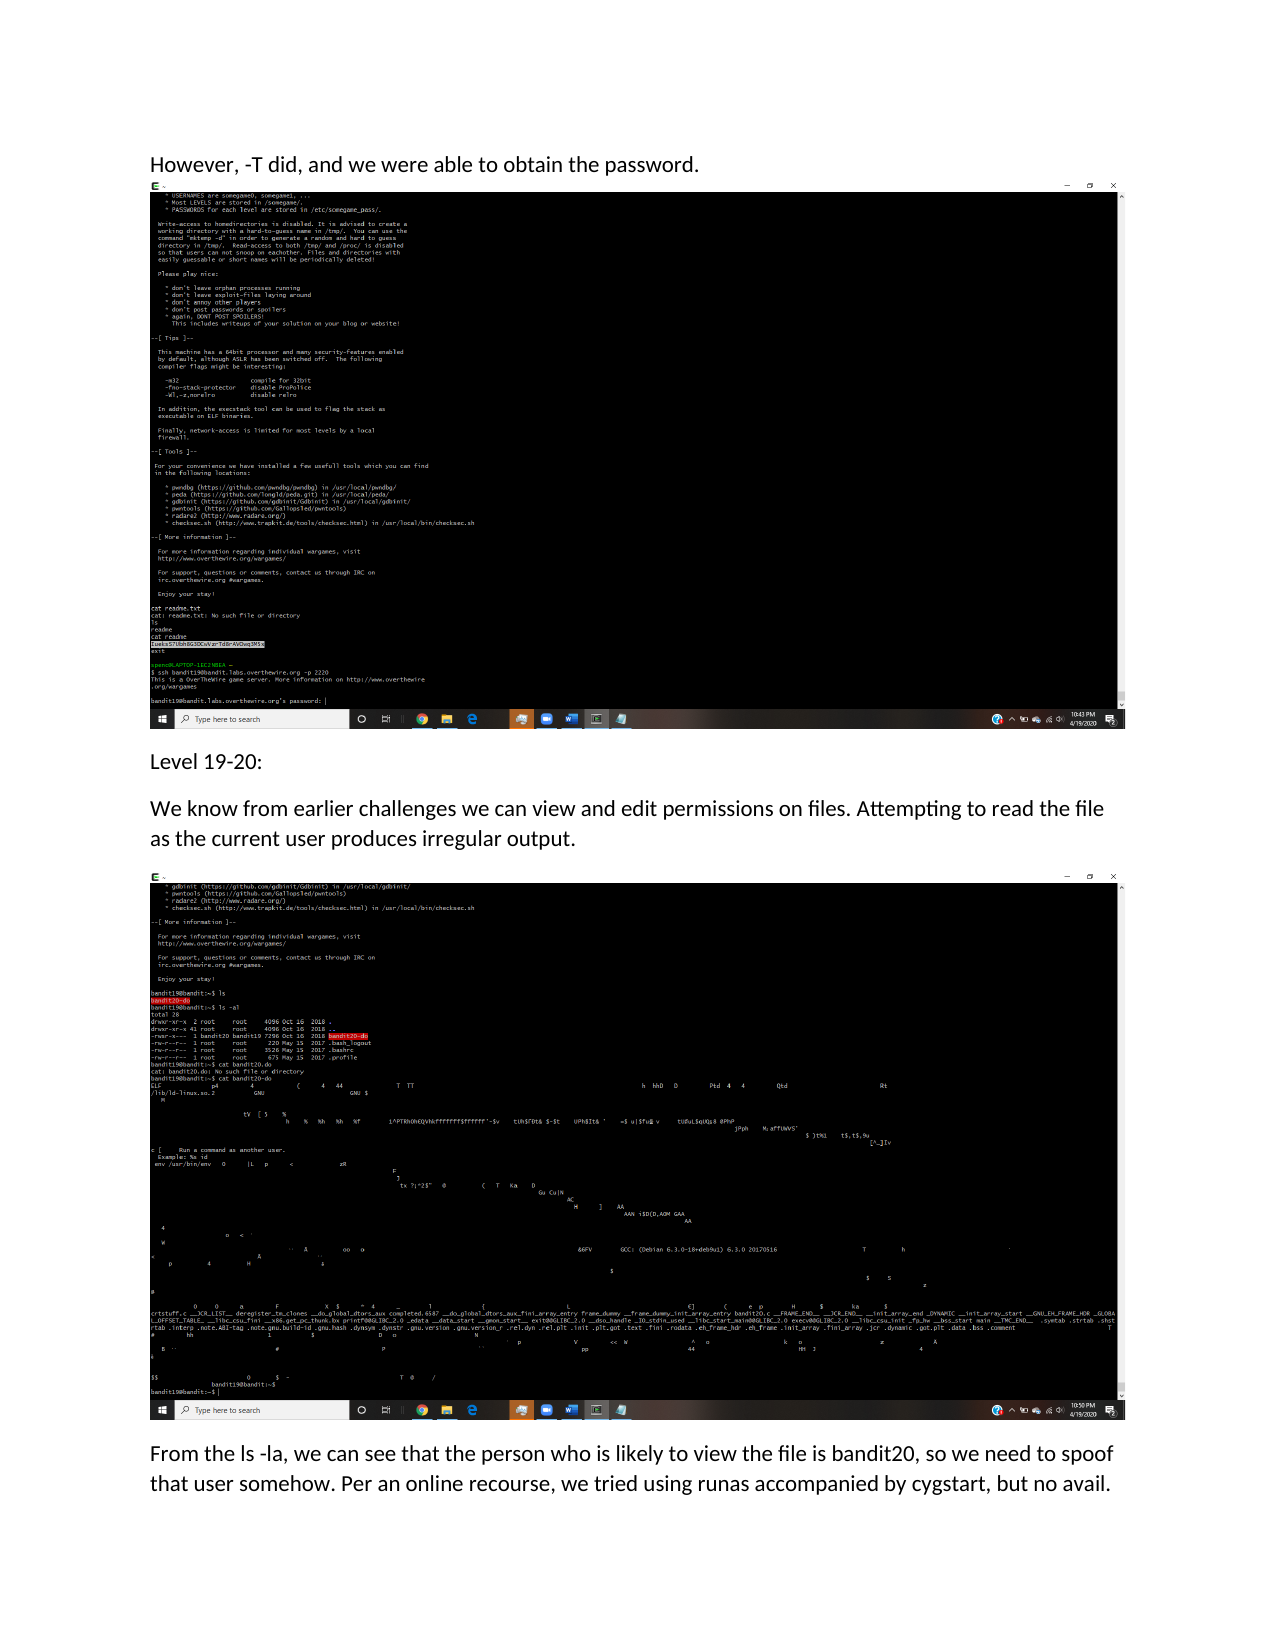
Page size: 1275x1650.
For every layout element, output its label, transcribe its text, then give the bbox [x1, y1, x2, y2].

picture [150, 180, 1125, 729]
picture [150, 871, 1125, 1420]
text We know from earlier challenges we can view and edit permissions on files. Attempting to read the file as the current user produces irregular output. [150, 794, 1125, 853]
text Level 19-20: [150, 747, 1125, 776]
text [150, 1439, 1125, 1497]
text However, -T did, and we were able to obtain the password. [150, 150, 1125, 180]
